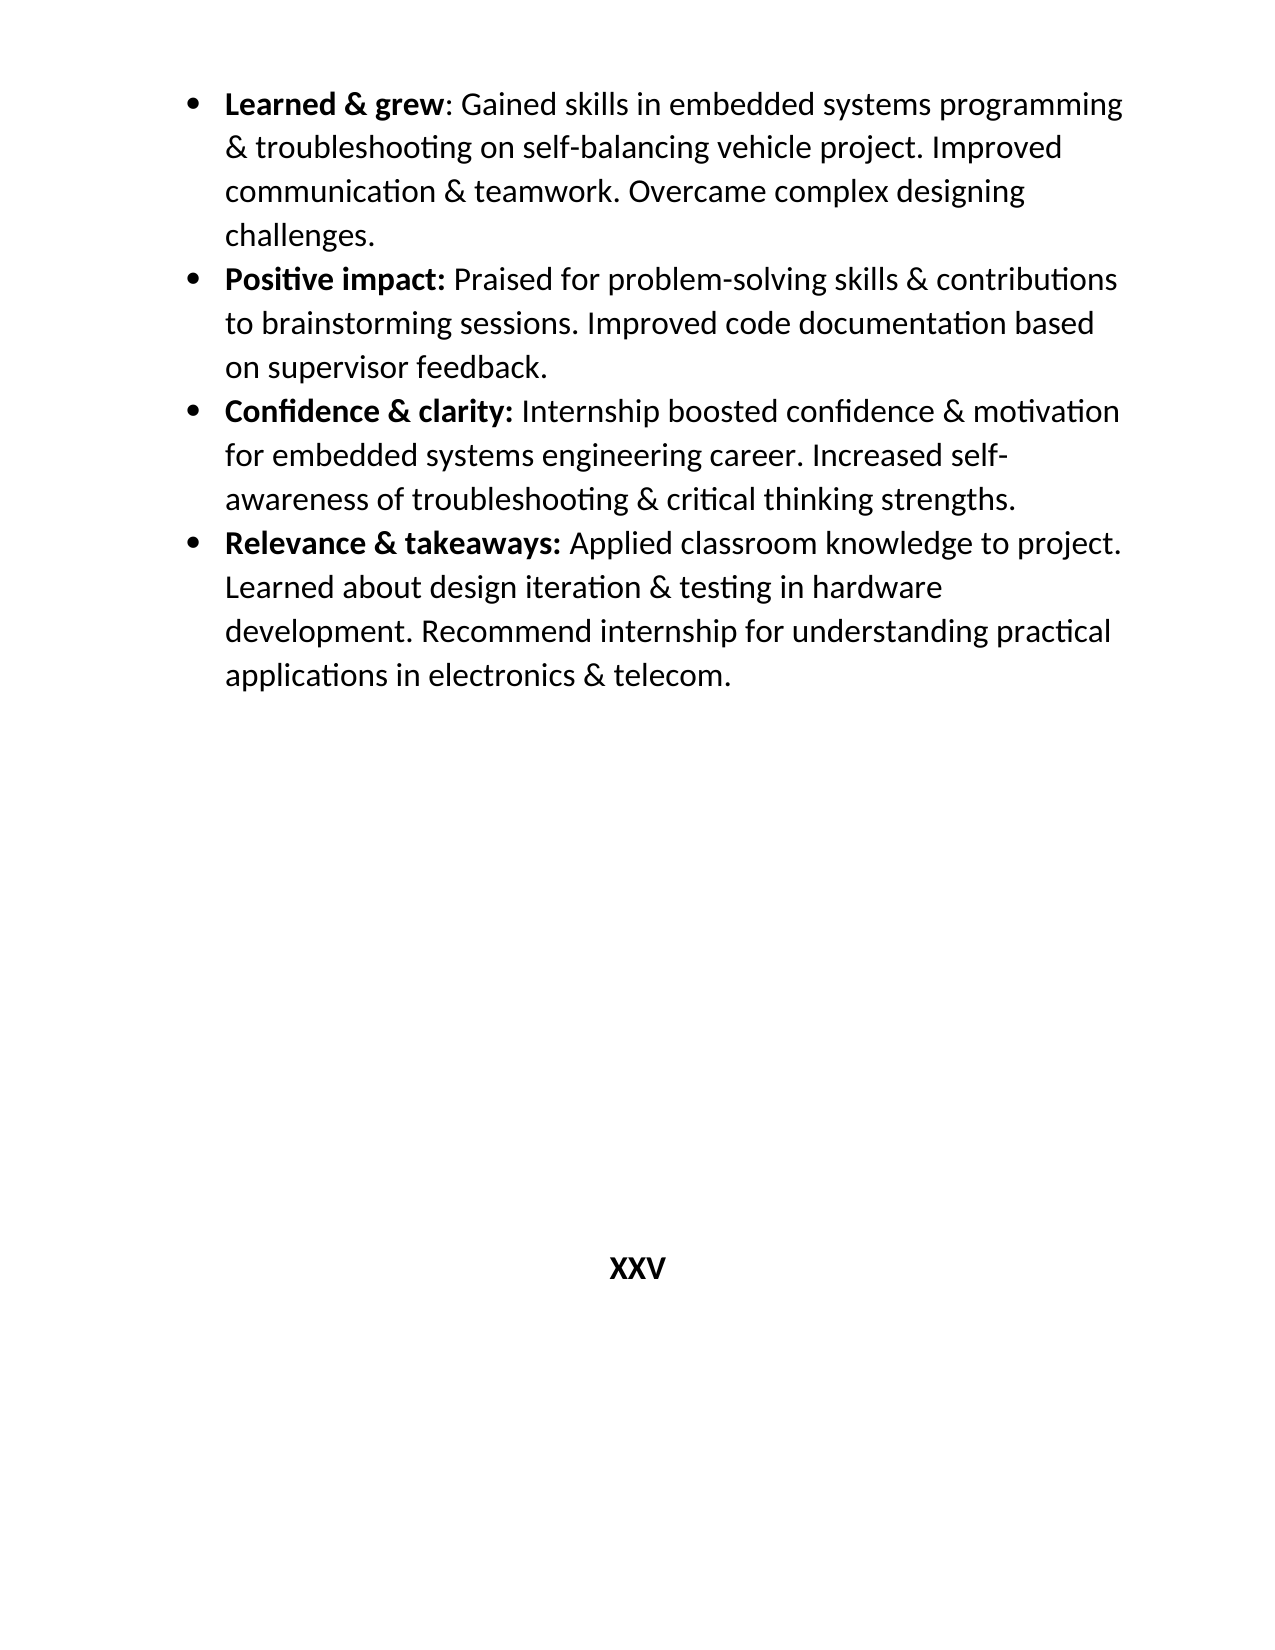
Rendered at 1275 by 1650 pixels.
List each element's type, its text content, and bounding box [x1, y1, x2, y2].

list Positive impact: Praised for problem-solving skills & contributions to brainstorming sessions. Improved code documentation based on supervisor feedback. [187, 258, 1125, 387]
list Learned & grew: Gained skills in embedded systems programming & troubleshooting on self-balancing vehicle project. Improved communication & teamwork. Overcame complex designing challenges. [187, 82, 1125, 255]
text XXV [150, 1247, 1125, 1288]
list Relevance & takeaways: Applied classroom knowledge to project. Learned about design iteration & testing in hardware development. Recommend internship for understanding practical applications in electronics & telecom. [187, 522, 1125, 695]
list Confidence & clarity: Internship boosted confidence & motivation for embedded systems engineering career. Increased self-awareness of troubleshooting & critical thinking strengths. [187, 390, 1125, 519]
